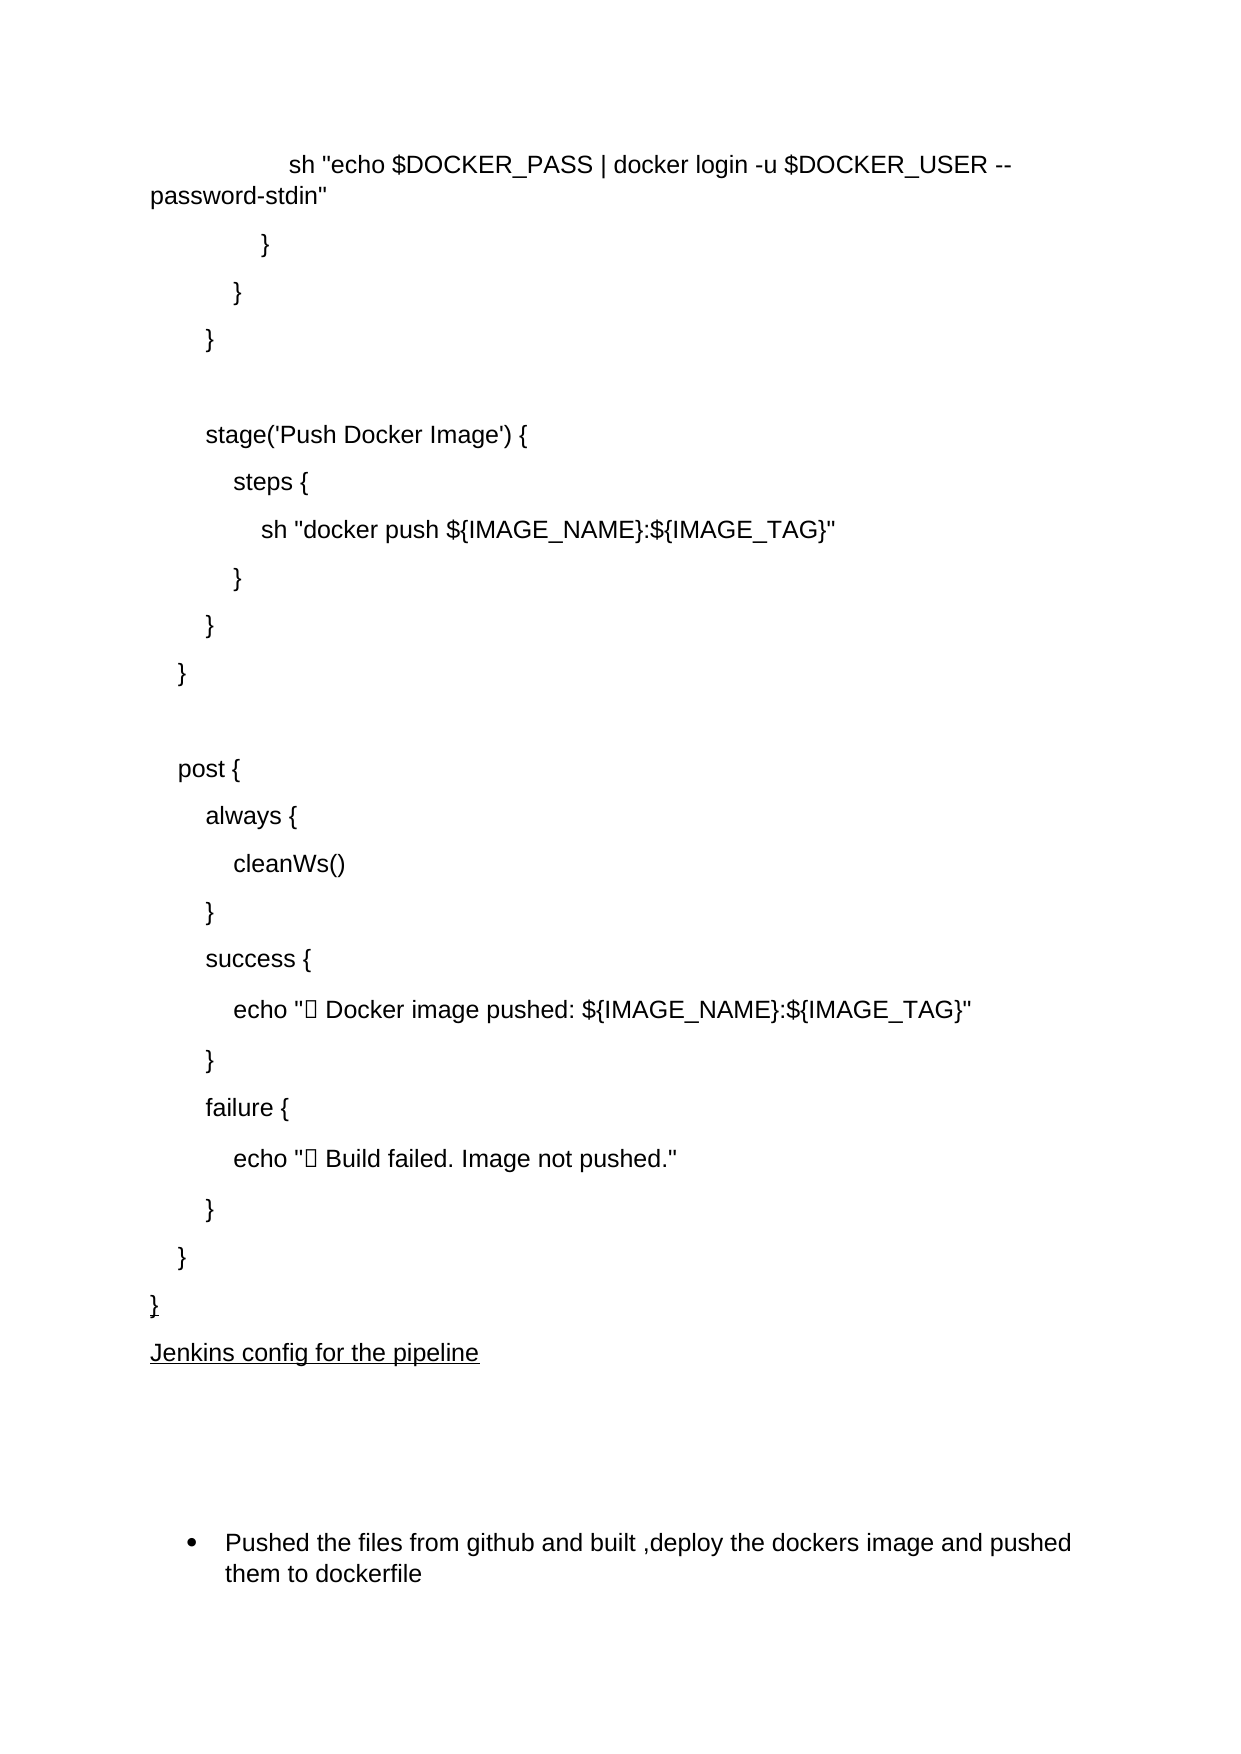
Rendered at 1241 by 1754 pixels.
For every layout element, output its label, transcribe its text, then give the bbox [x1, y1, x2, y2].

text sh "docker push ${IMAGE_NAME}:${IMAGE_TAG}" [150, 515, 1090, 544]
text failure { [150, 1093, 1090, 1122]
text Jenkins config for the pipeline [150, 1337, 1090, 1366]
text success { [150, 944, 1090, 973]
text } [150, 324, 1090, 353]
text cleanWs() [150, 849, 1090, 878]
text } [150, 1290, 1090, 1318]
text post { [150, 753, 1090, 782]
text } [150, 229, 1090, 257]
text echo "❌ Build failed. Image not pushed." [150, 1141, 1090, 1175]
text echo "✅ Docker image pushed: ${IMAGE_NAME}:${IMAGE_TAG}" [150, 992, 1090, 1026]
text } [150, 1242, 1090, 1271]
text } [150, 1194, 1090, 1223]
text } [150, 658, 1090, 687]
text } [150, 563, 1090, 591]
text } [150, 897, 1090, 925]
text always { [150, 801, 1090, 830]
text sh "echo $DOCKER_PASS | docker login -u $DOCKER_USER --password-stdin" [150, 150, 1090, 210]
text stage('Push Docker Image') { [150, 419, 1090, 448]
text } [150, 610, 1090, 639]
text steps { [150, 467, 1090, 496]
text } [150, 276, 1090, 305]
text } [150, 1046, 1090, 1074]
list Pushed the files from github and built ,deploy the dockers image and pushed them to dockerfile [187, 1528, 1090, 1588]
